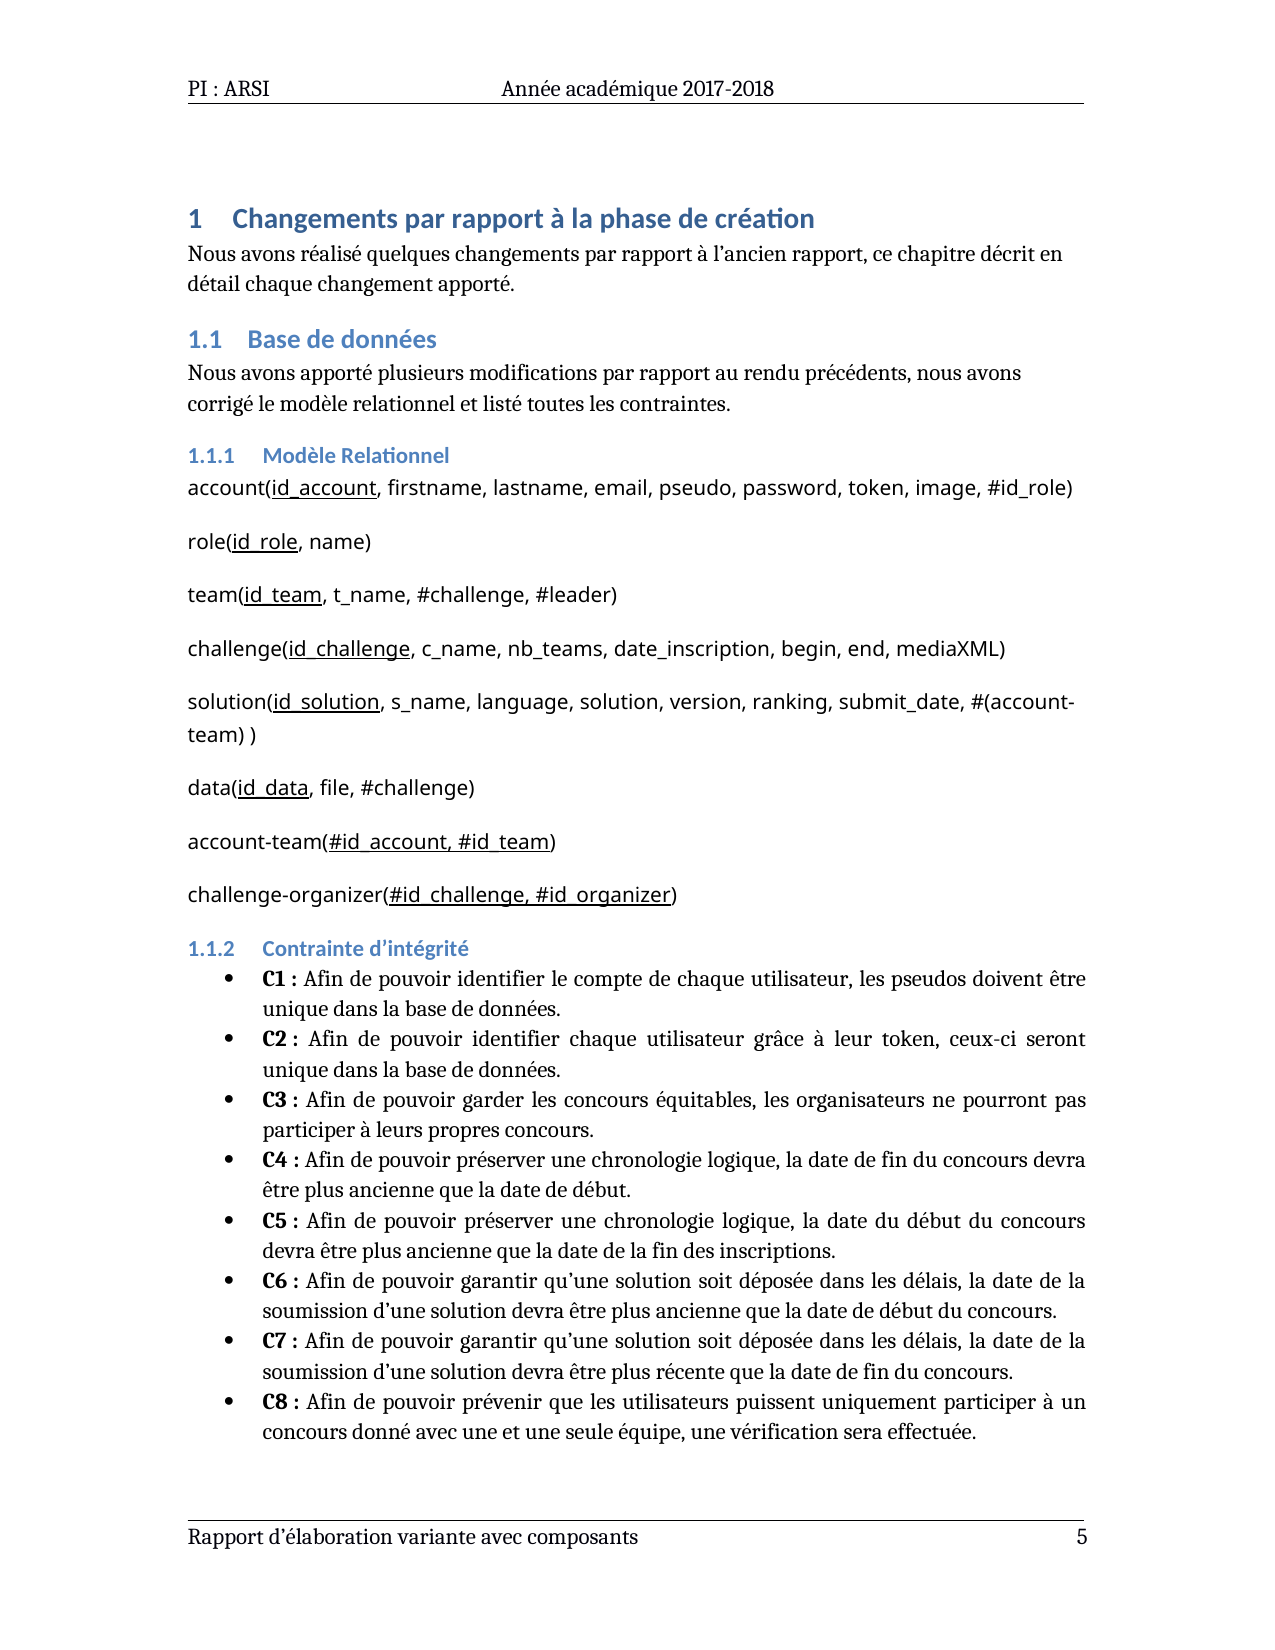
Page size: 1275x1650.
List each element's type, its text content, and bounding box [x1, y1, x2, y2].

text team(id_team, t_name, #challenge, #leader) [187, 580, 1087, 609]
subtitle Contrainte d’intégrité [187, 934, 1087, 962]
list C3 : Afin de pouvoir garder les concours équitables, les organisateurs ne pourront pas participer à leurs propres concours. [225, 1087, 1087, 1143]
list C8 : Afin de pouvoir prévenir que les utilisateurs puissent uniquement participer à un concours donné avec une et une seule équipe, une vérification sera effectuée. [225, 1389, 1087, 1445]
text Nous avons apporté plusieurs modifications par rapport au rendu précédents, nous avons corrigé le modèle relationnel et listé toutes les contraintes. [187, 360, 1087, 417]
list C2 : Afin de pouvoir identifier chaque utilisateur grâce à leur token, ceux-ci seront unique dans la base de données. [225, 1026, 1087, 1083]
subtitle Changements par rapport à la phase de création [187, 200, 1087, 236]
text account(id_account, firstname, lastname, email, pseudo, password, token, image, #id_role) [187, 473, 1087, 502]
list C7 : Afin de pouvoir garantir qu’une solution soit déposée dans les délais, la date de la soumission d’une solution devra être plus récente que la date de fin du concours. [225, 1328, 1087, 1385]
list C1 : Afin de pouvoir identifier le compte de chaque utilisateur, les pseudos doivent être unique dans la base de données. [225, 966, 1087, 1022]
text data(id_data, file, #challenge) [187, 773, 1087, 802]
subtitle Base de données [187, 322, 1087, 355]
text challenge(id_challenge, c_name, nb_teams, date_inscription, begin, end, mediaXML) [187, 634, 1087, 662]
list C5 : Afin de pouvoir préserver une chronologie logique, la date du début du concours devra être plus ancienne que la date de la fin des inscriptions. [225, 1207, 1087, 1264]
text account-team(#id_account, #id_team) [187, 827, 1087, 855]
list C6 : Afin de pouvoir garantir qu’une solution soit déposée dans les délais, la date de la soumission d’une solution devra être plus ancienne que la date de début du concours. [225, 1268, 1087, 1324]
text Nous avons réalisé quelques changements par rapport à l’ancien rapport, ce chapitre décrit en détail chaque changement apporté. [187, 241, 1087, 297]
text solution(id_solution, s_name, language, solution, version, ranking, submit_date, #(account-team) ) [187, 687, 1087, 748]
text challenge-organizer(#id_challenge, #id_organizer) [187, 880, 1087, 909]
list C4 : Afin de pouvoir préserver une chronologie logique, la date de fin du concours devra être plus ancienne que la date de début. [225, 1147, 1087, 1204]
text role(id_role, name) [187, 527, 1087, 555]
subtitle Modèle Relationnel [187, 441, 1087, 469]
